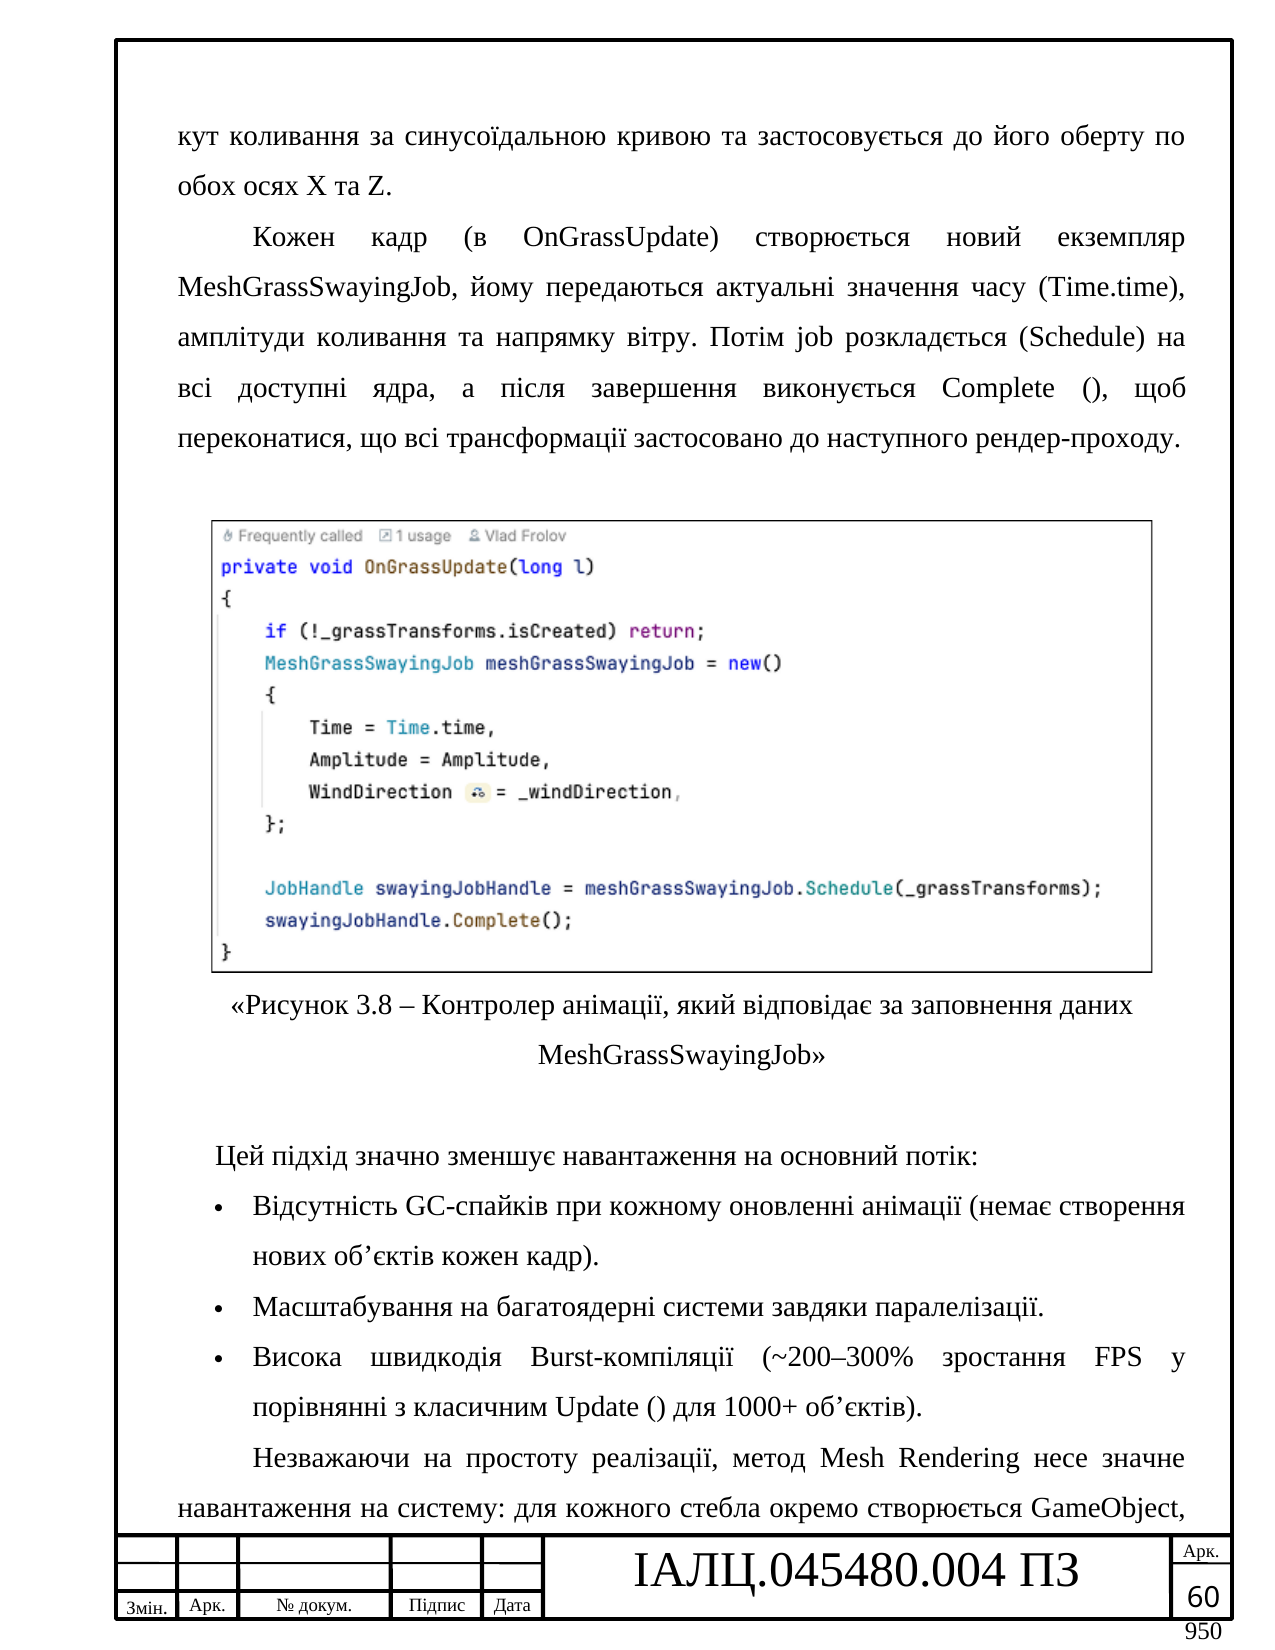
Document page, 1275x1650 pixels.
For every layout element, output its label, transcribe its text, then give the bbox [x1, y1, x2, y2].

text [177, 1440, 1186, 1524]
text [177, 118, 1186, 202]
list Відсутність GC-спайків при кожному оновленні анімації (немає створення нових об’єктів кожен кадр). [215, 1188, 1186, 1272]
picture [211, 520, 1153, 973]
text Цей підхід значно зменшує навантаження на основний потік: [177, 1138, 1186, 1171]
text Кожен кадр (в OnGrassUpdate) створюється новий екземпляр MeshGrassSwayingJob, йому передаються актуальні значення часу (Time.time), амплітуди коливання та напрямку вітру. Потім job розкладється (Schedule) на всі доступні ядра, а після завершення виконується Complete (), щоб переконатися, що всі трансформації застосовано до наступного рендер-проходу. [177, 219, 1186, 453]
list Масштабування на багатоядерні системи завдяки паралелізації. [215, 1289, 1186, 1322]
list Висока швидкодія Burst-компіляції (~200–300% зростання FPS у порівнянні з класичним Update () для 1000+ об’єктів). [215, 1339, 1186, 1423]
text «Рисунок 3.8 – Контролер анімації, який відповідає за заповнення даних MeshGrassSwayingJob» [177, 987, 1186, 1071]
